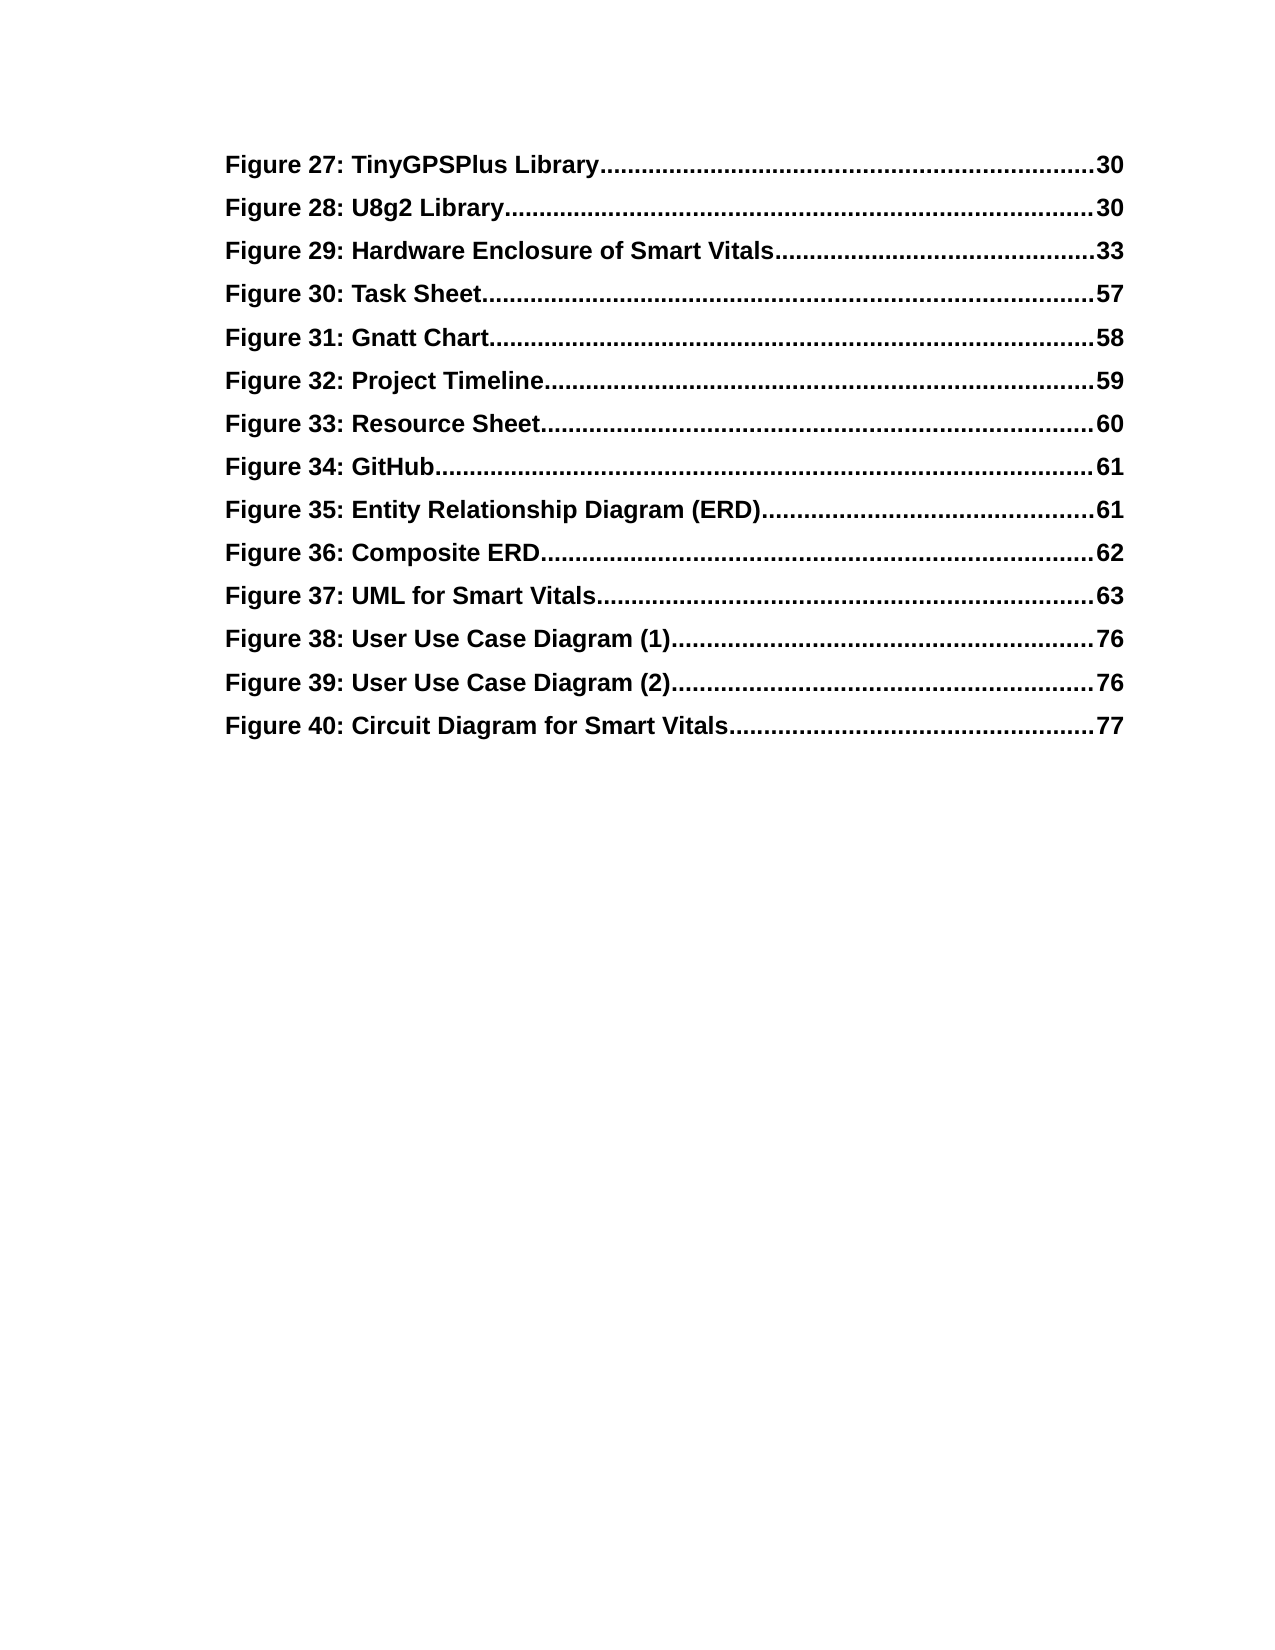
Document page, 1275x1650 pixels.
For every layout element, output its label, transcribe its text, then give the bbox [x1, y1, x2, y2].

text Figure 29: Hardware Enclosure of Smart Vitals 33 [225, 236, 1125, 265]
text Figure 28: U8g2 Library 30 [225, 193, 1125, 222]
text Figure 31: Gnatt Chart 58 [225, 322, 1125, 351]
text Figure 32: Project Timeline 59 [225, 366, 1125, 394]
text Figure 34: GitHub 61 [225, 452, 1125, 481]
text Figure 38: User Use Case Diagram (1) 76 [225, 624, 1125, 653]
text Figure 33: Resource Sheet 60 [225, 409, 1125, 437]
text Figure 27: TinyGPSPlus Library 30 [225, 150, 1125, 179]
text Figure 36: Composite ERD 62 [225, 538, 1125, 567]
text Figure 30: Task Sheet 57 [225, 279, 1125, 308]
text Figure 39: User Use Case Diagram (2) 76 [225, 667, 1125, 696]
text Figure 40: Circuit Diagram for Smart Vitals 77 [225, 711, 1125, 739]
text Figure 37: UML for Smart Vitals 63 [225, 581, 1125, 610]
text Figure 35: Entity Relationship Diagram (ERD) 61 [225, 495, 1125, 524]
